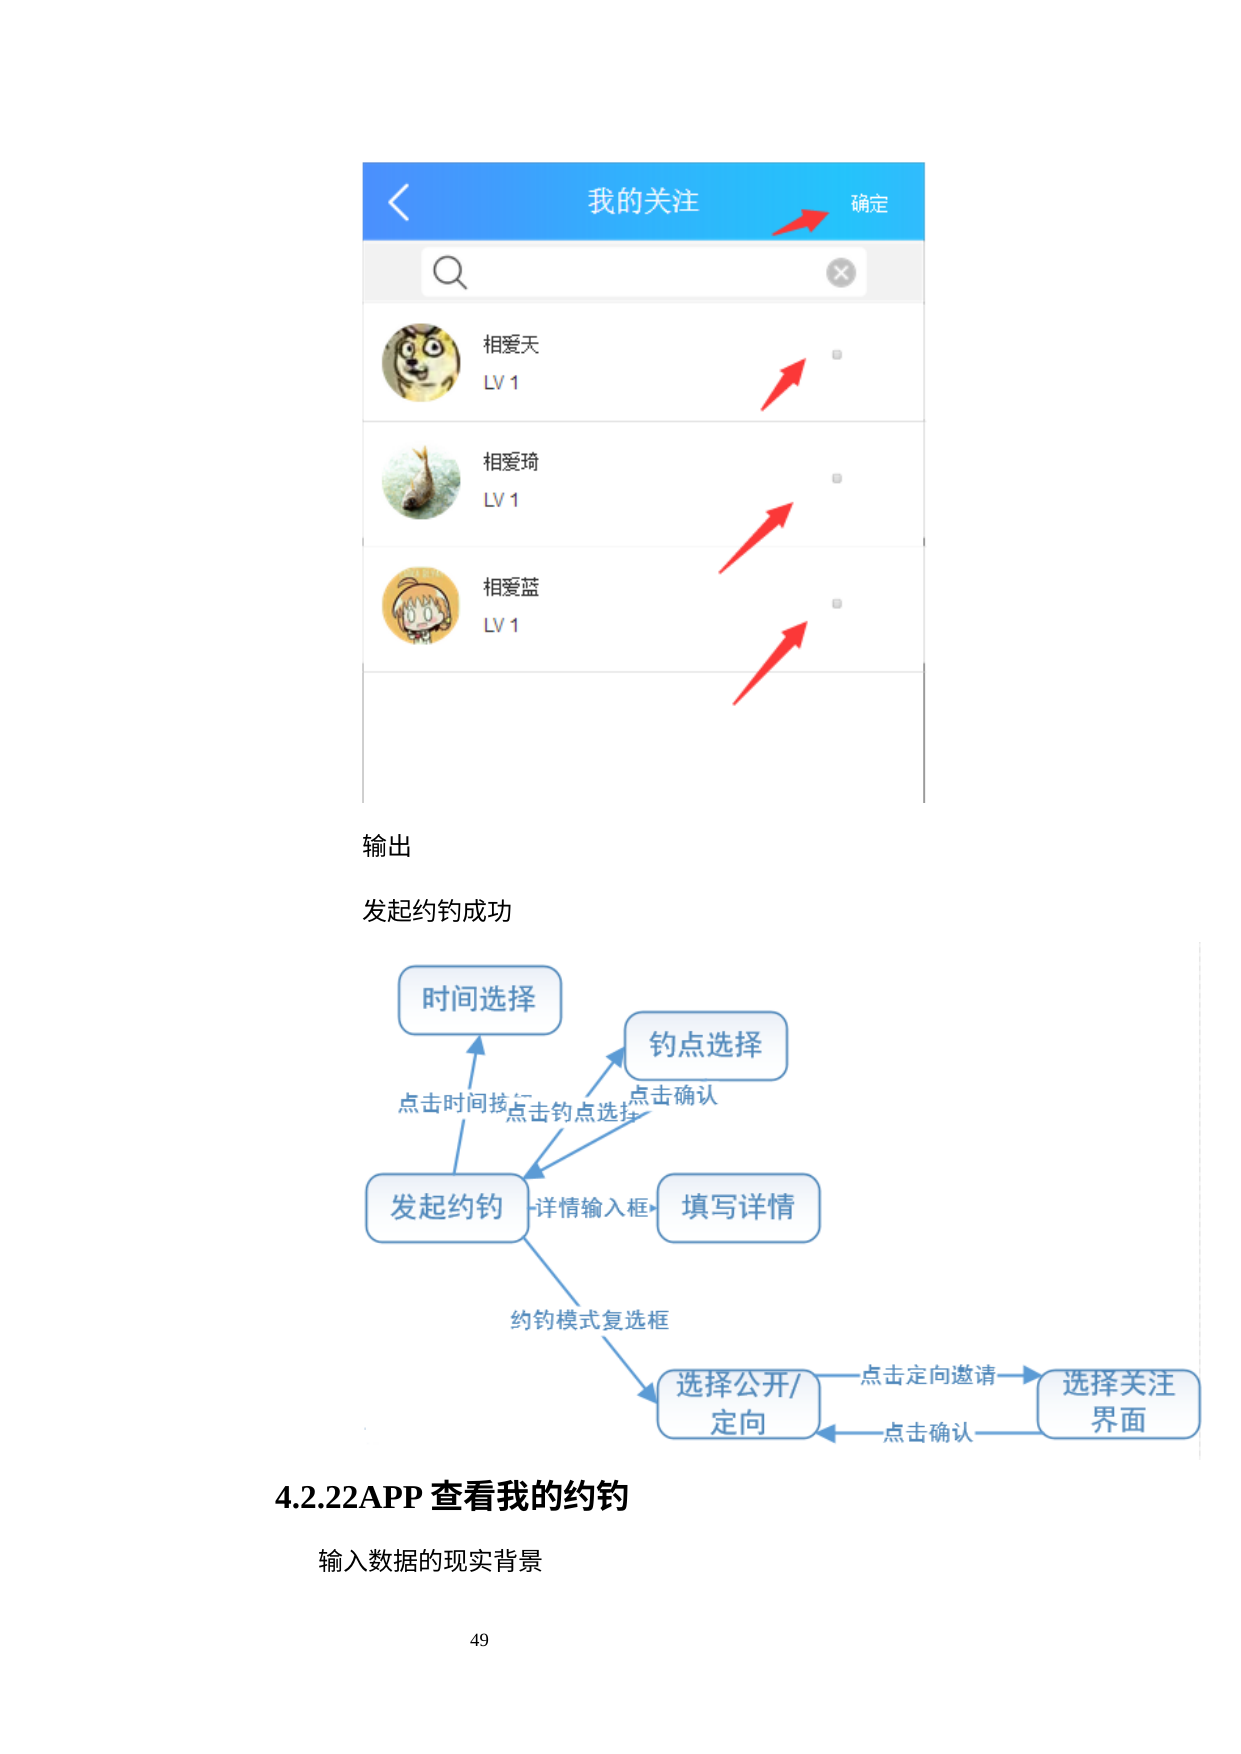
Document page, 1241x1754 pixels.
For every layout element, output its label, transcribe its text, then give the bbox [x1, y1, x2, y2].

text 输出 [319, 812, 1053, 877]
picture [362, 162, 933, 803]
text 4.2.22APP查看我的约钓 [231, 1462, 1053, 1527]
text 输入数据的现实背景 [187, 1527, 1053, 1592]
picture [362, 942, 1228, 1460]
text 发起约钓成功 [319, 877, 1053, 942]
